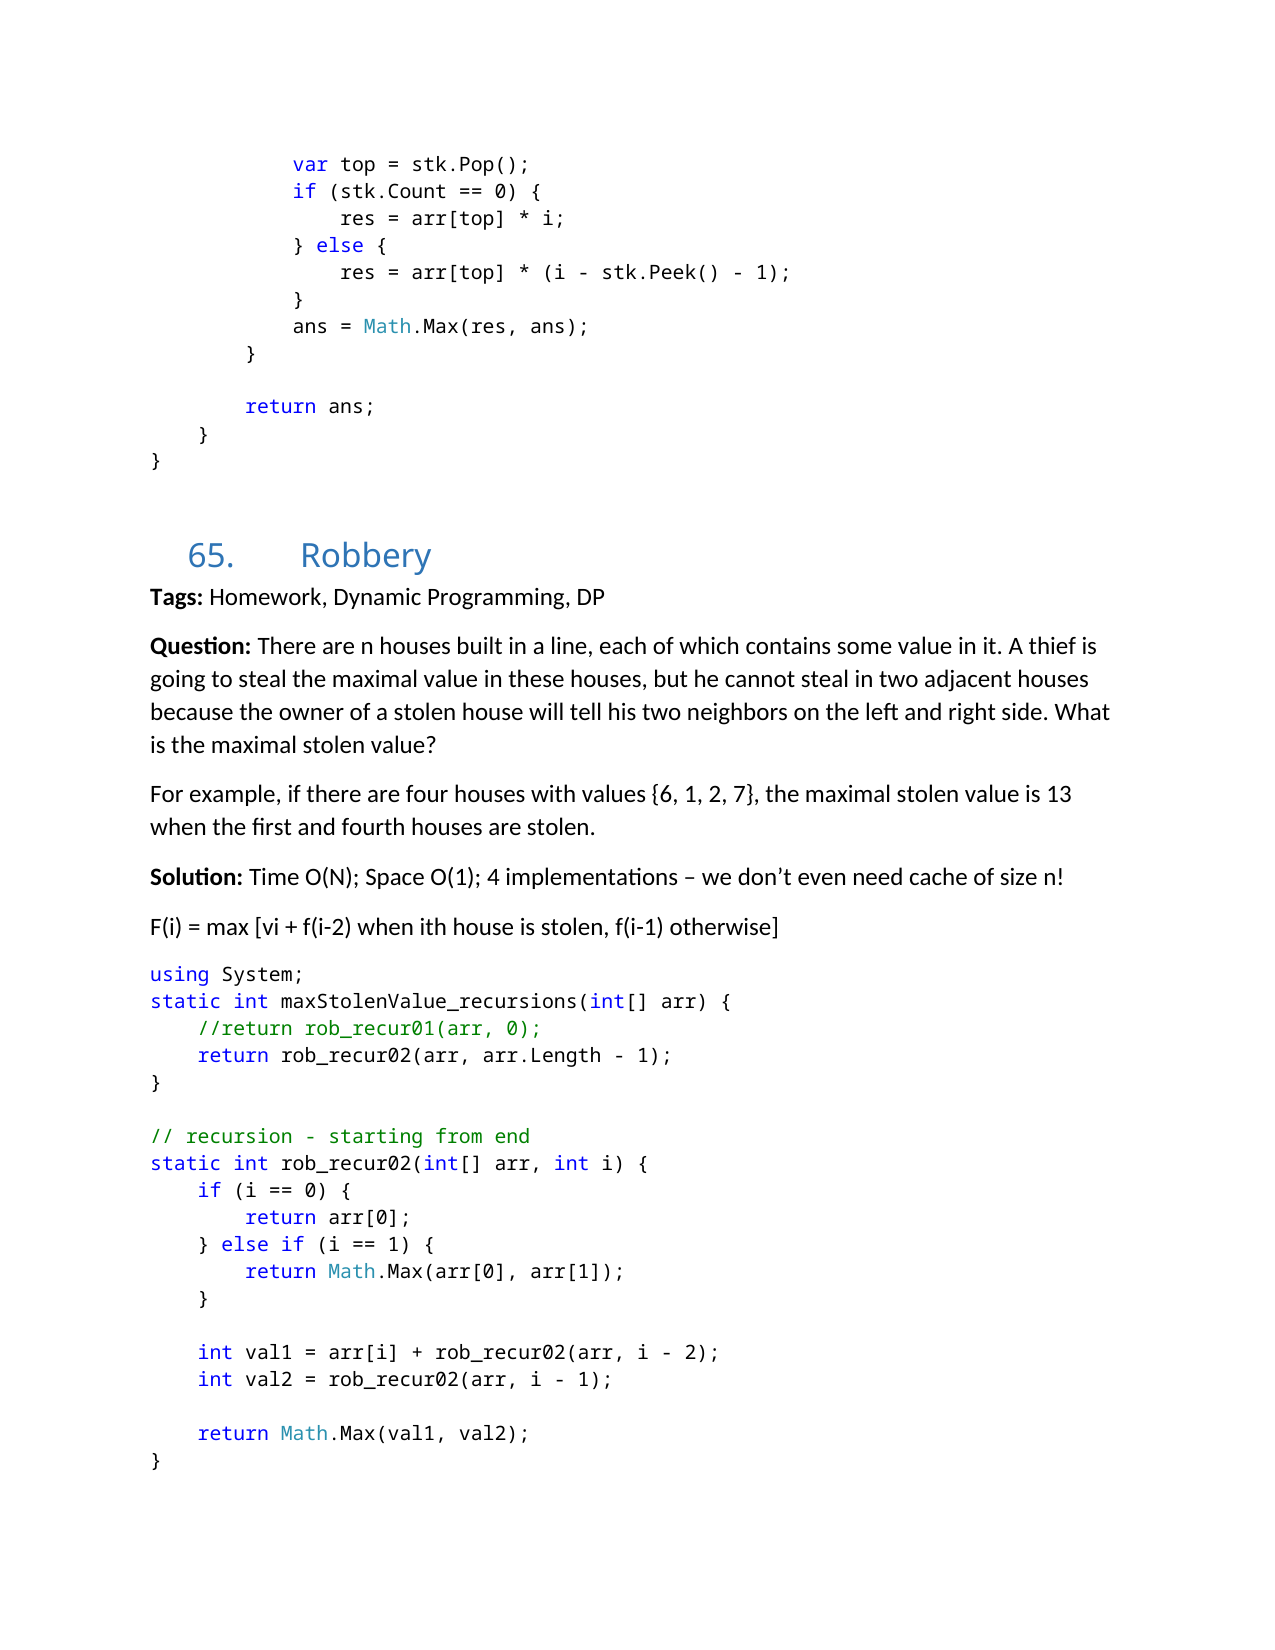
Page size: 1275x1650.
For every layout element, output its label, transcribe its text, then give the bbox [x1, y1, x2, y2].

text return arr[0]; [150, 1203, 1125, 1230]
text Question: There are n houses built in a line, each of which contains some value in it. A thief is going to steal the maximal value in these houses, but he cannot steal in two adjacent houses because the owner of a stolen house will tell his two neighbors on the left and right side. What is the maximal stolen value? [150, 630, 1125, 759]
text static int rob_recur02(int[] arr, int i) { [150, 1149, 1125, 1176]
text } [150, 1284, 1125, 1311]
text var top = stk.Pop(); [150, 150, 1125, 177]
text //return rob_recur01(arr, 0); [150, 1014, 1125, 1041]
text return Math.Max(arr[0], arr[1]); [150, 1257, 1125, 1284]
text // recursion - starting from end [150, 1122, 1125, 1149]
text } else { [150, 231, 1125, 258]
text } [150, 1446, 1125, 1473]
text res = arr[top] * (i - stk.Peek() - 1); [150, 258, 1125, 285]
text if (i == 0) { [150, 1176, 1125, 1203]
text static int maxStolenValue_recursions(int[] arr) { [150, 987, 1125, 1014]
text if (stk.Count == 0) { [150, 177, 1125, 204]
text For example, if there are four houses with values {6, 1, 2, 7}, the maximal stolen value is 13 when the first and fourth houses are stolen. [150, 778, 1125, 842]
text return rob_recur02(arr, arr.Length - 1); [150, 1041, 1125, 1068]
text F(i) = max [vi + f(i-2) when ith house is stolen, f(i-1) otherwise] [150, 911, 1125, 941]
text ans = Math.Max(res, ans); [150, 312, 1125, 339]
text } [150, 285, 1125, 312]
subtitle Robbery [187, 532, 1125, 577]
text int val1 = arr[i] + rob_recur02(arr, i - 2); [150, 1338, 1125, 1365]
text } else if (i == 1) { [150, 1230, 1125, 1257]
text } [150, 339, 1125, 366]
text return ans; [150, 393, 1125, 420]
text return Math.Max(val1, val2); [150, 1419, 1125, 1446]
text int val2 = rob_recur02(arr, i - 1); [150, 1365, 1125, 1392]
text } [150, 420, 1125, 447]
text Solution: Time O(N); Space O(1); 4 implementations – we don’t even need cache of size n! [150, 861, 1125, 892]
text using System; [150, 960, 1125, 987]
text res = arr[top] * i; [150, 204, 1125, 231]
text } [150, 447, 1125, 474]
text } [150, 1068, 1125, 1095]
text Tags: Homework, Dynamic Programming, DP [150, 581, 1125, 611]
